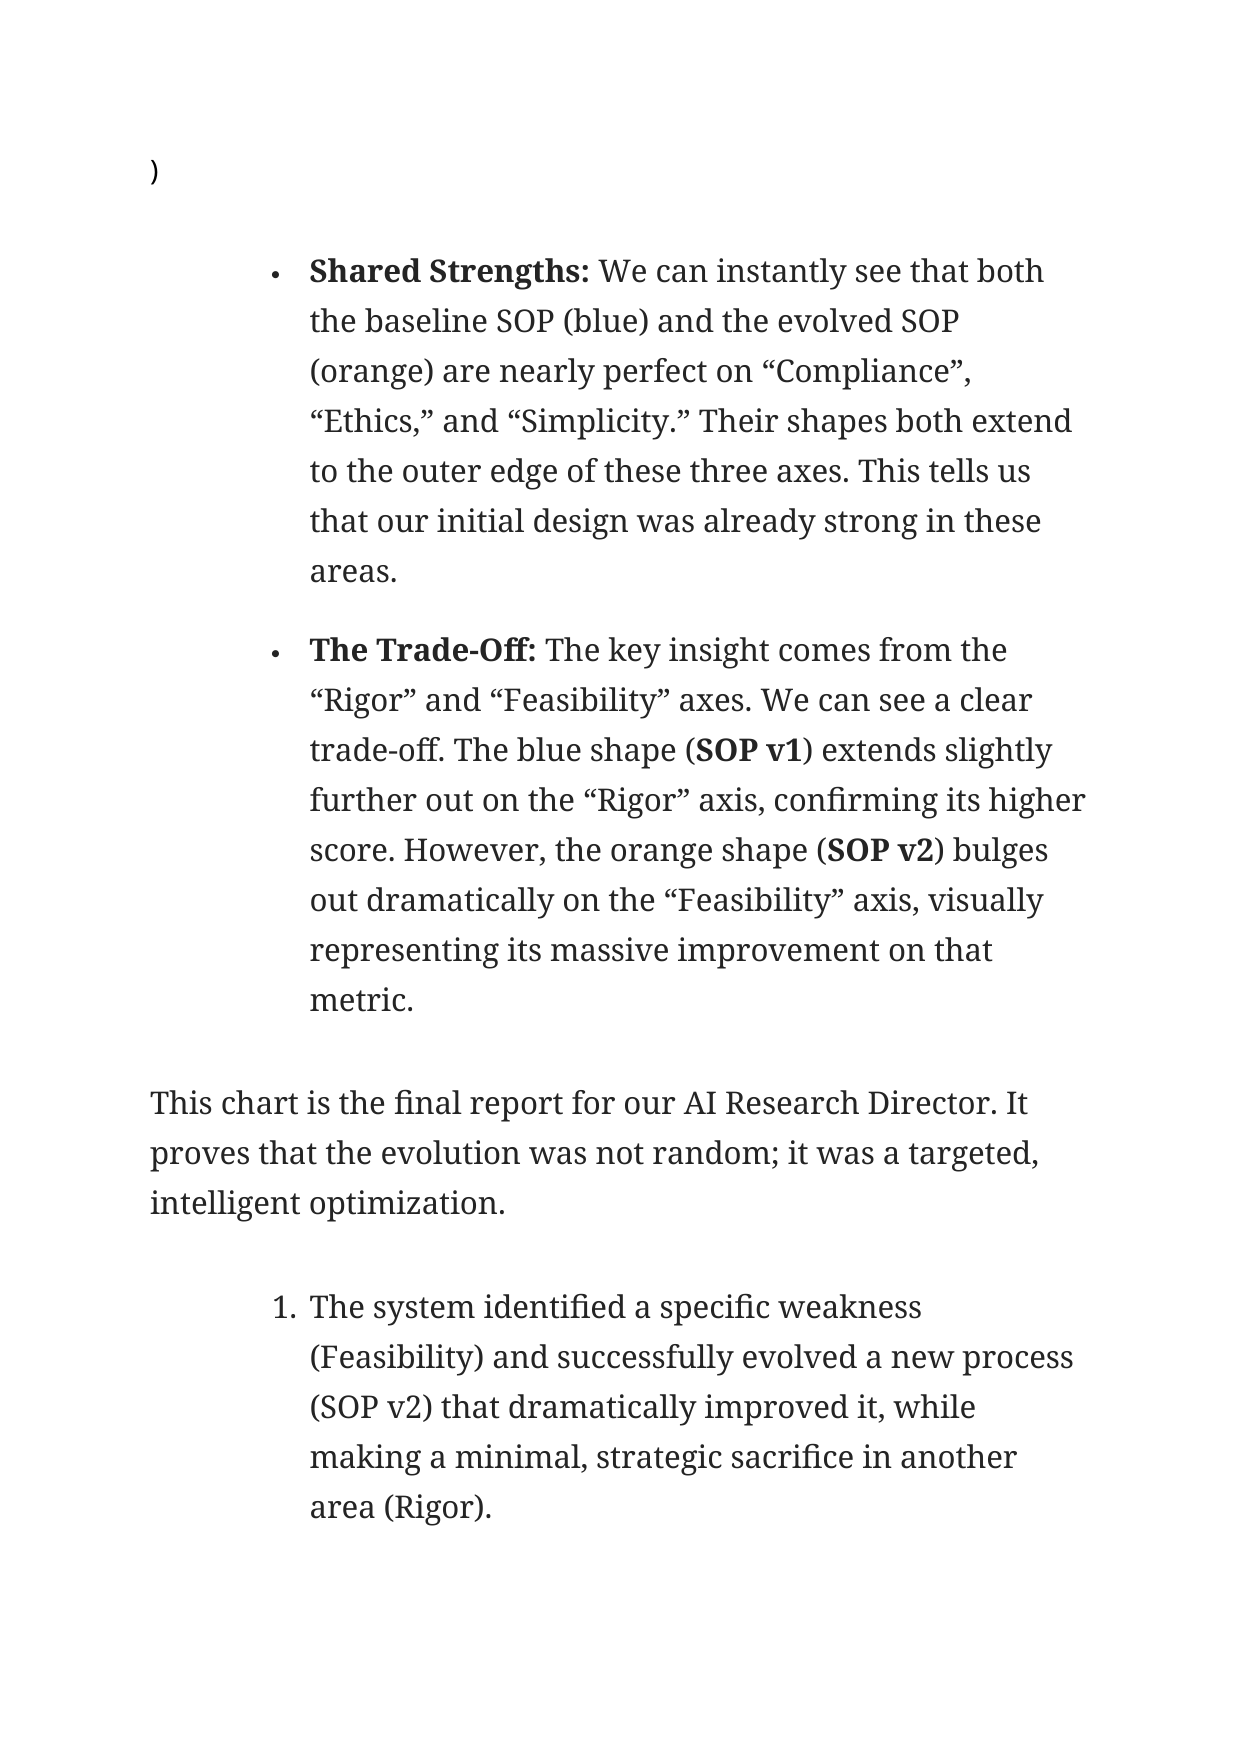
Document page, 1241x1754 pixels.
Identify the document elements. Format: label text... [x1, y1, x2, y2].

list The Trade-Off: The key insight comes from the “Rigor” and “Feasibility” axes. We can see a clear trade-off. The blue shape (SOP v1) extends slightly further out on the “Rigor” axis, confirming its higher score. However, the orange shape (SOP v2) bulges out dramatically on the “Feasibility” axis, visually representing its massive improvement on that metric. [272, 620, 1090, 1020]
text This chart is the final report for our AI Research Director. It proves that the evolution was not random; it was a targeted, intelligent optimization. [150, 1074, 1090, 1224]
text ) [150, 150, 1090, 188]
list The system identified a specific weakness (Feasibility) and successfully evolved a new process (SOP v2) that dramatically improved it, while making a minimal, strategic sacrifice in another area (Rigor). [272, 1277, 1090, 1527]
list Shared Strengths: We can instantly see that both the baseline SOP (blue) and the evolved SOP (orange) are nearly perfect on “Compliance”, “Ethics,” and “Simplicity.” Their shapes both extend to the outer edge of these three axes. This tells us that our initial design was already strong in these areas. [272, 242, 1090, 592]
